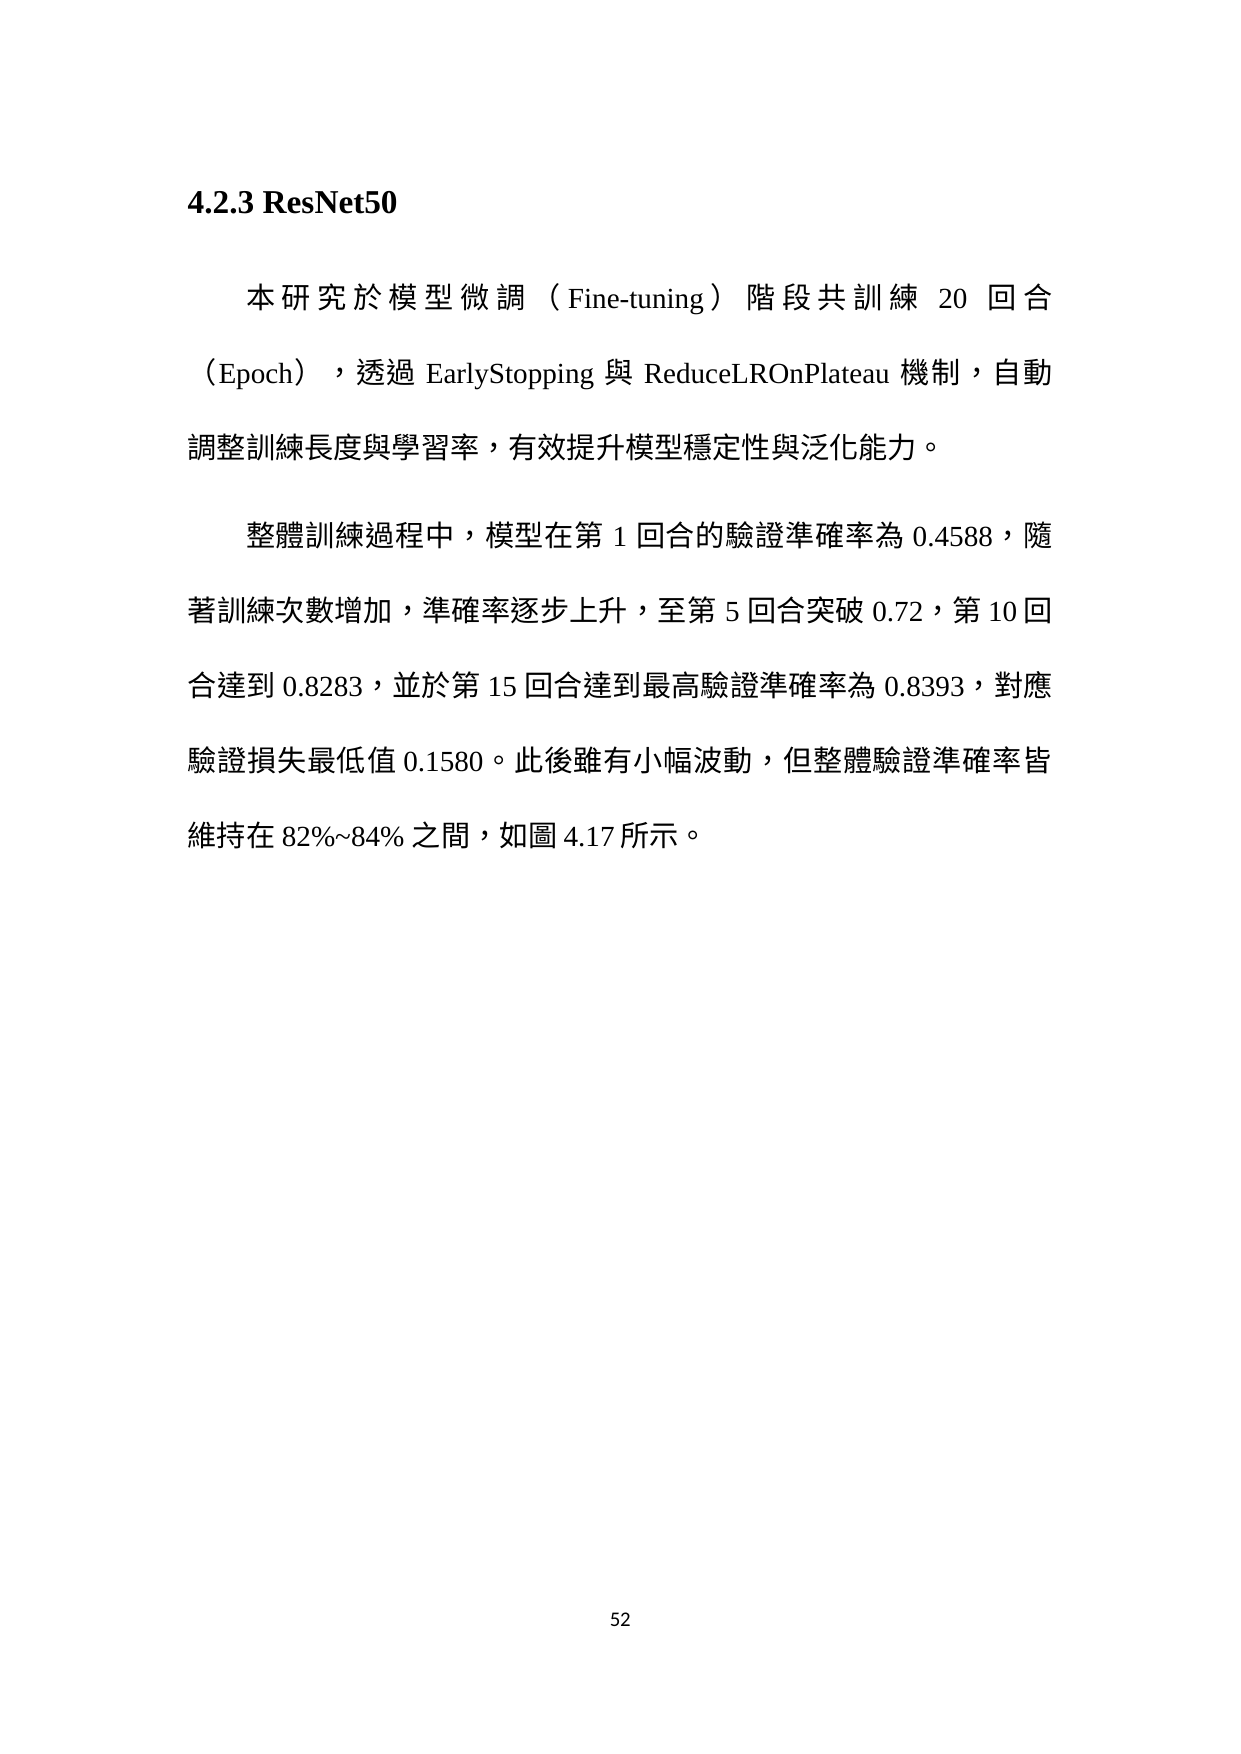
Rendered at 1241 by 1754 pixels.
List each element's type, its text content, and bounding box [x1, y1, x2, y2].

subtitle 4.2.3 ResNet50 [187, 164, 1053, 239]
text 整體訓練過程中，模型在第 1 回合的驗證準確率為 0.4588，隨著訓練次數增加，準確率逐步上升，至第 5 回合突破 0.72，第10回合達到 0.8283，並於第 15 回合達到最高驗證準確率為 0.8393，對應驗證損失最低值0.1580。此後雖有小幅波動，但整體驗證準確率皆維持在 82%~84% 之間，如圖4.所示。 [187, 496, 1053, 871]
text 本研究於模型微調（Fine-tuning）階段共訓練 20 回合（Epoch），透過 EarlyStopping 與 ReduceLROnPlateau 機制，自動調整訓練長度與學習率，有效提升模型穩定性與泛化能力。 [187, 258, 1053, 483]
